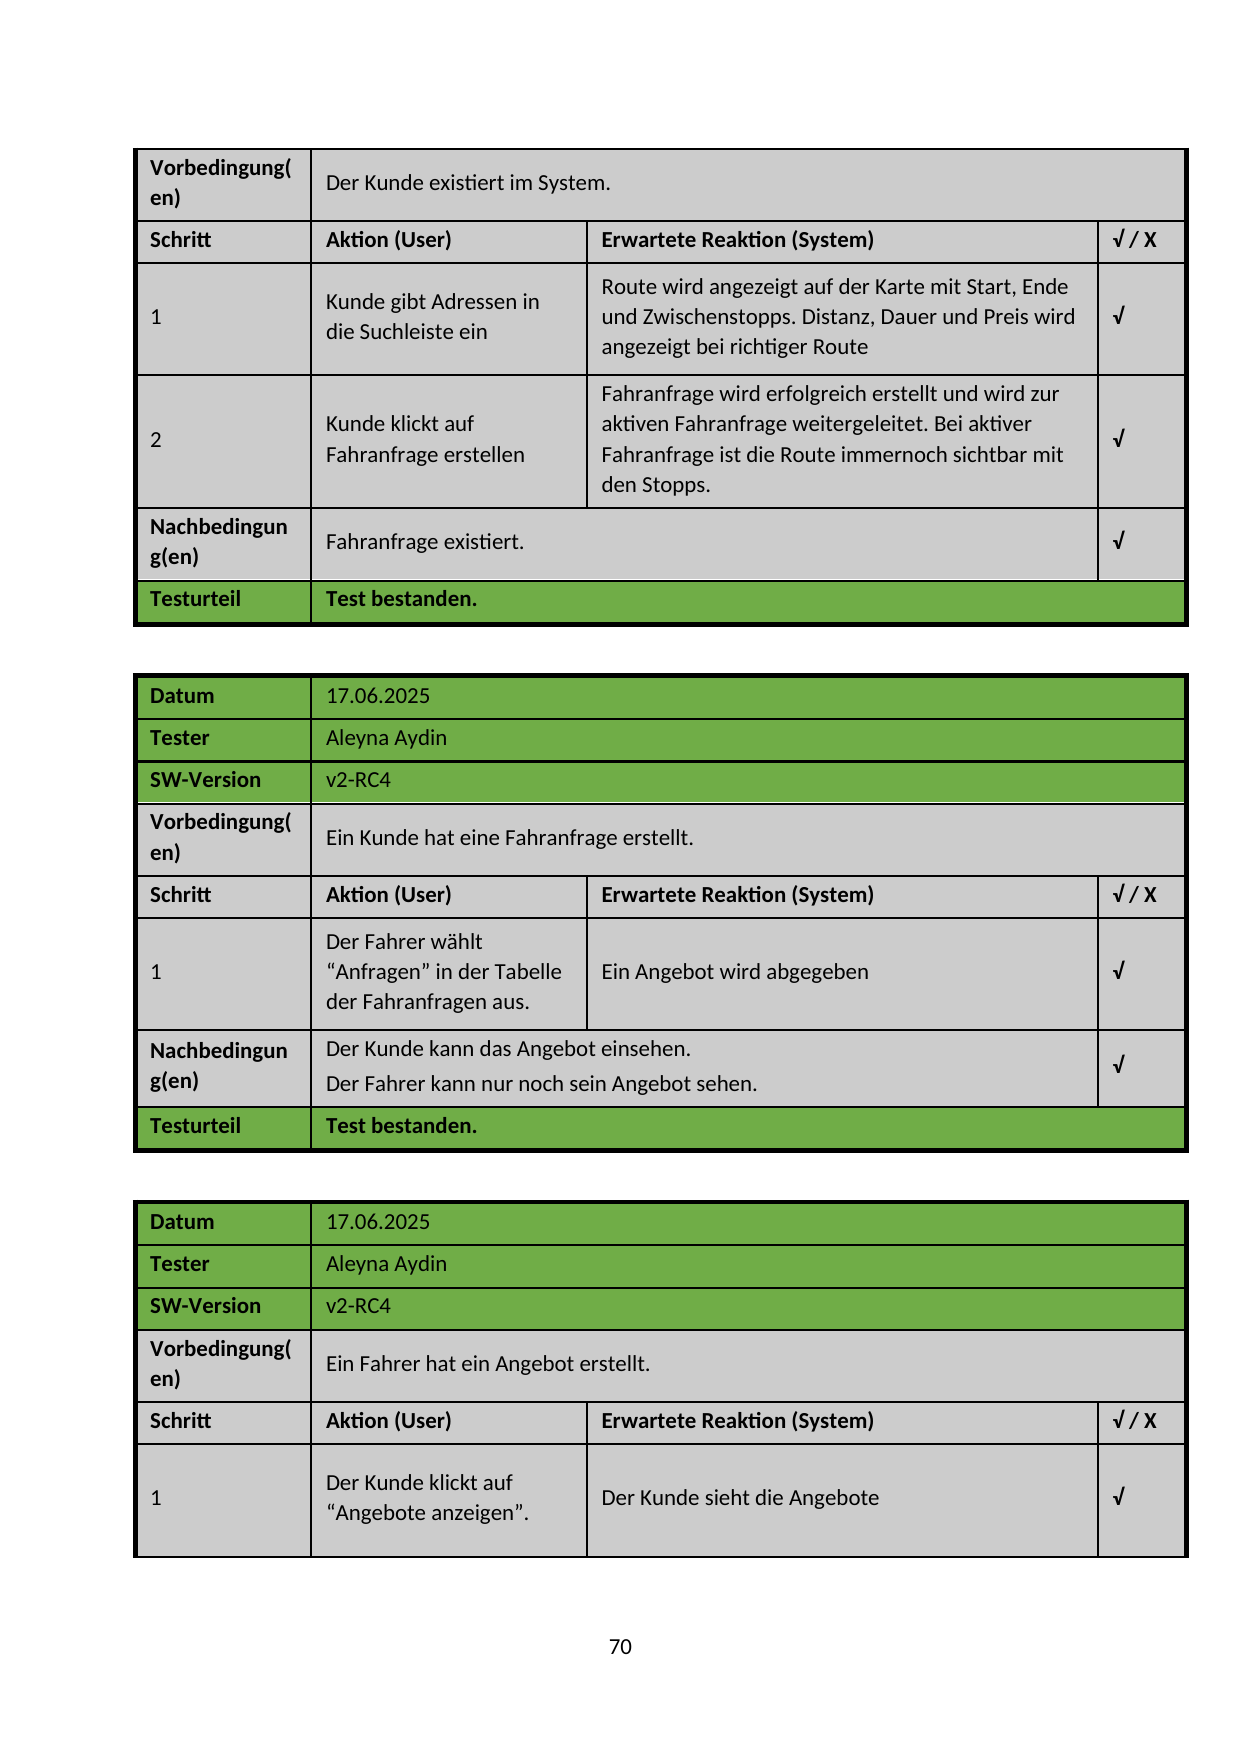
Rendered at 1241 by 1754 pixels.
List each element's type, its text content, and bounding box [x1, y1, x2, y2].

table_cell Test bestanden. [312, 582, 1184, 622]
table_header 17.06.2025 [312, 678, 1184, 718]
table_cell Der Kunde kann das Angebot einsehen. Der Fahrer kann nur noch sein Angebot sehen. [312, 1031, 1097, 1106]
table_cell 1 [138, 919, 310, 1029]
table_cell Aktion (User) [312, 877, 586, 917]
table_cell Ein Kunde hat eine Fahranfrage erstellt. [312, 805, 1184, 875]
table_cell Tester [138, 1246, 310, 1287]
table_cell Testurteil [138, 582, 310, 622]
table_cell Vorbedingung(en) [138, 1331, 310, 1401]
table_cell √ [1099, 376, 1184, 507]
table_cell √ [1099, 919, 1184, 1029]
table_cell √ [1099, 1031, 1184, 1106]
table_cell Schritt [138, 877, 310, 917]
table_cell √ / X [1099, 222, 1184, 262]
table_cell √ / X [1099, 1403, 1184, 1443]
table_cell Test bestanden. [312, 1108, 1184, 1148]
table_cell Kunde klickt auf Fahranfrage erstellen [312, 376, 586, 507]
table_cell Vorbedingung(en) [138, 805, 310, 875]
table_cell Testurteil [138, 1108, 310, 1148]
table_cell √ [1099, 264, 1184, 374]
table_cell Nachbedingung(en) [138, 1031, 310, 1106]
table_cell Erwartete Reaktion (System) [588, 222, 1097, 262]
table_cell v2-RC4 [312, 1289, 1184, 1329]
table_cell 1 [138, 264, 310, 374]
table_cell Erwartete Reaktion (System) [588, 877, 1097, 917]
table_cell √ [1099, 509, 1184, 579]
table_cell Fahranfrage existiert. [312, 509, 1097, 579]
table_cell Tester [138, 720, 310, 760]
table_cell √ / X [1099, 877, 1184, 917]
table_cell Route wird angezeigt auf der Karte mit Start, Ende und Zwischenstopps. Distanz, Dauer und Preis wird angezeigt bei richtiger Route [588, 264, 1097, 374]
table_cell Ein Fahrer hat ein Angebot erstellt. [312, 1331, 1184, 1401]
table_header 17.06.2025 [312, 1204, 1184, 1244]
table_cell 1 [138, 1445, 310, 1556]
table_cell Der Kunde sieht die Angebote [588, 1445, 1097, 1556]
table_cell Aktion (User) [312, 1403, 586, 1443]
table_cell Fahranfrage wird erfolgreich erstellt und wird zur aktiven Fahranfrage weitergeleitet. Bei aktiver Fahranfrage ist die Route immernoch sichtbar mit den Stopps. [588, 376, 1097, 507]
table_cell Aktion (User) [312, 222, 586, 262]
table_cell Der Kunde klickt auf “Angebote anzeigen”. [312, 1445, 586, 1556]
table_cell Schritt [138, 222, 310, 262]
table_cell Schritt [138, 1403, 310, 1443]
table_header Datum [138, 1204, 310, 1244]
table_cell Ein Angebot wird abgegeben [588, 919, 1097, 1029]
table_cell SW-Version [138, 1289, 310, 1329]
table_cell 2 [138, 376, 310, 507]
table_cell Vorbedingung(en) [138, 150, 310, 220]
table_cell Nachbedingung(en) [138, 509, 310, 579]
table_cell Der Fahrer wählt “Anfragen” in der Tabelle der Fahranfragen aus. [312, 919, 586, 1029]
table_header Datum [138, 678, 310, 718]
table_cell Kunde gibt Adressen in die Suchleiste ein [312, 264, 586, 374]
table_cell Aleyna Aydin [312, 720, 1184, 760]
table_cell Der Kunde existiert im System. [312, 150, 1184, 220]
table_cell √ [1099, 1445, 1184, 1556]
table_cell v2-RC4 [312, 763, 1184, 802]
table_cell Erwartete Reaktion (System) [588, 1403, 1097, 1443]
table_cell Aleyna Aydin [312, 1246, 1184, 1287]
table_cell SW-Version [138, 763, 310, 802]
